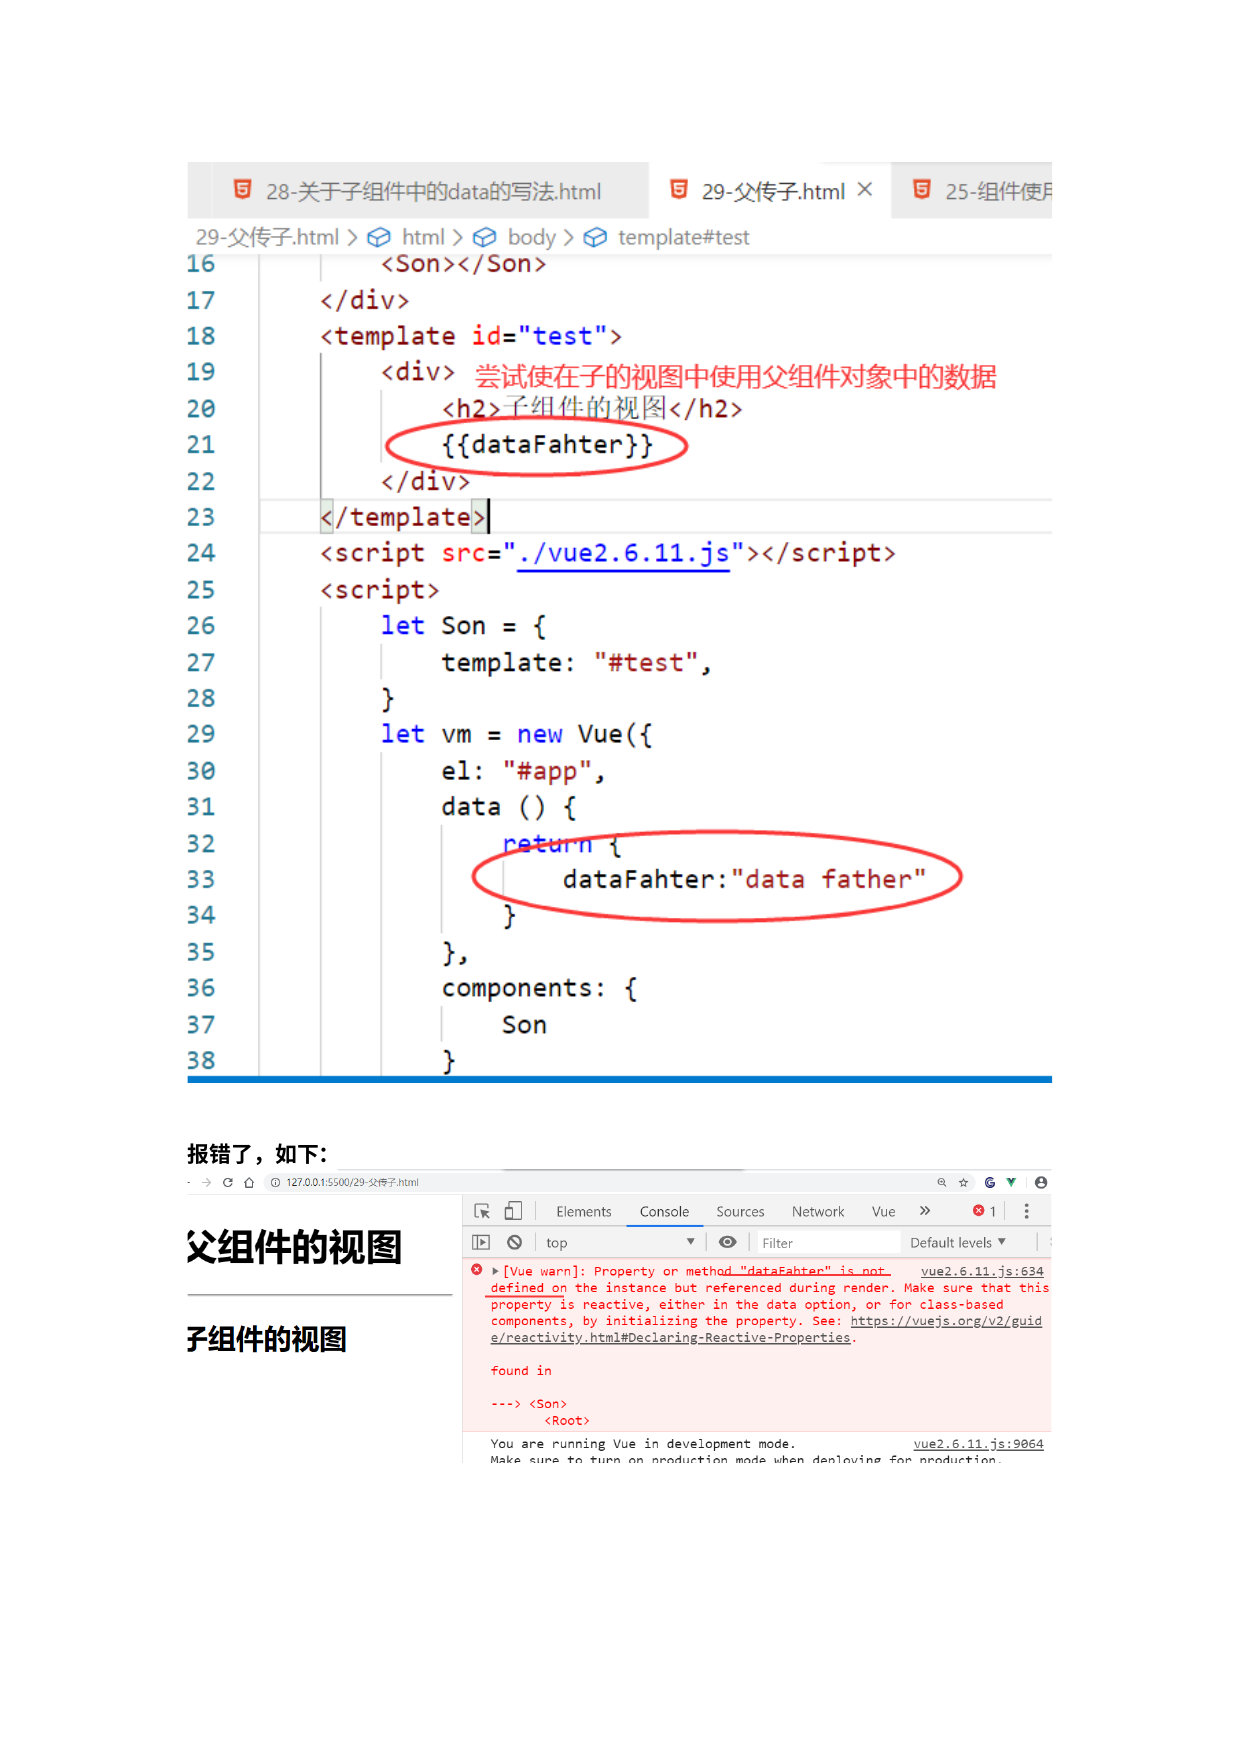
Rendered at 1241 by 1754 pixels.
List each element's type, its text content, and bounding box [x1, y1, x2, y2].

picture [187, 162, 1053, 1083]
text 报错了，如下： [187, 1137, 1053, 1169]
picture [187, 1169, 1052, 1463]
